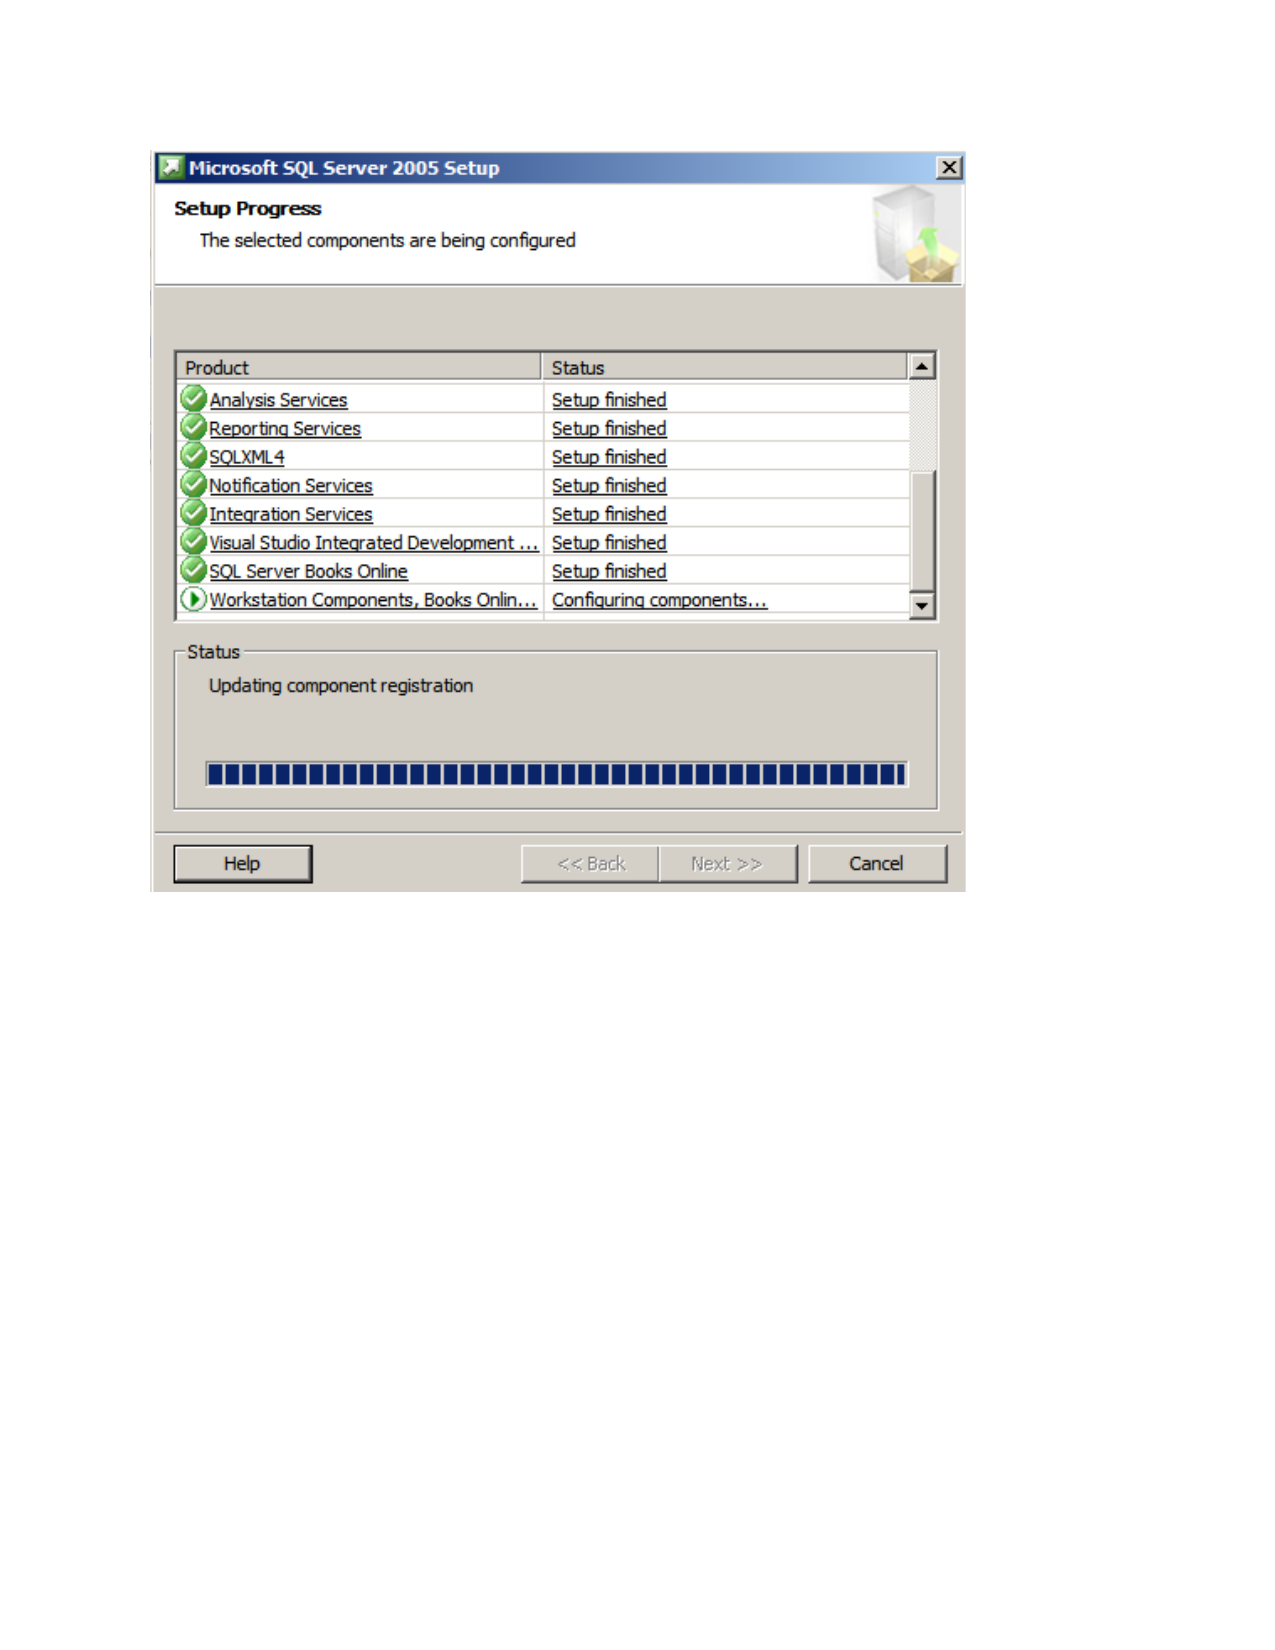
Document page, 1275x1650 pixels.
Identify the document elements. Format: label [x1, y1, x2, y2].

picture [150, 150, 966, 892]
